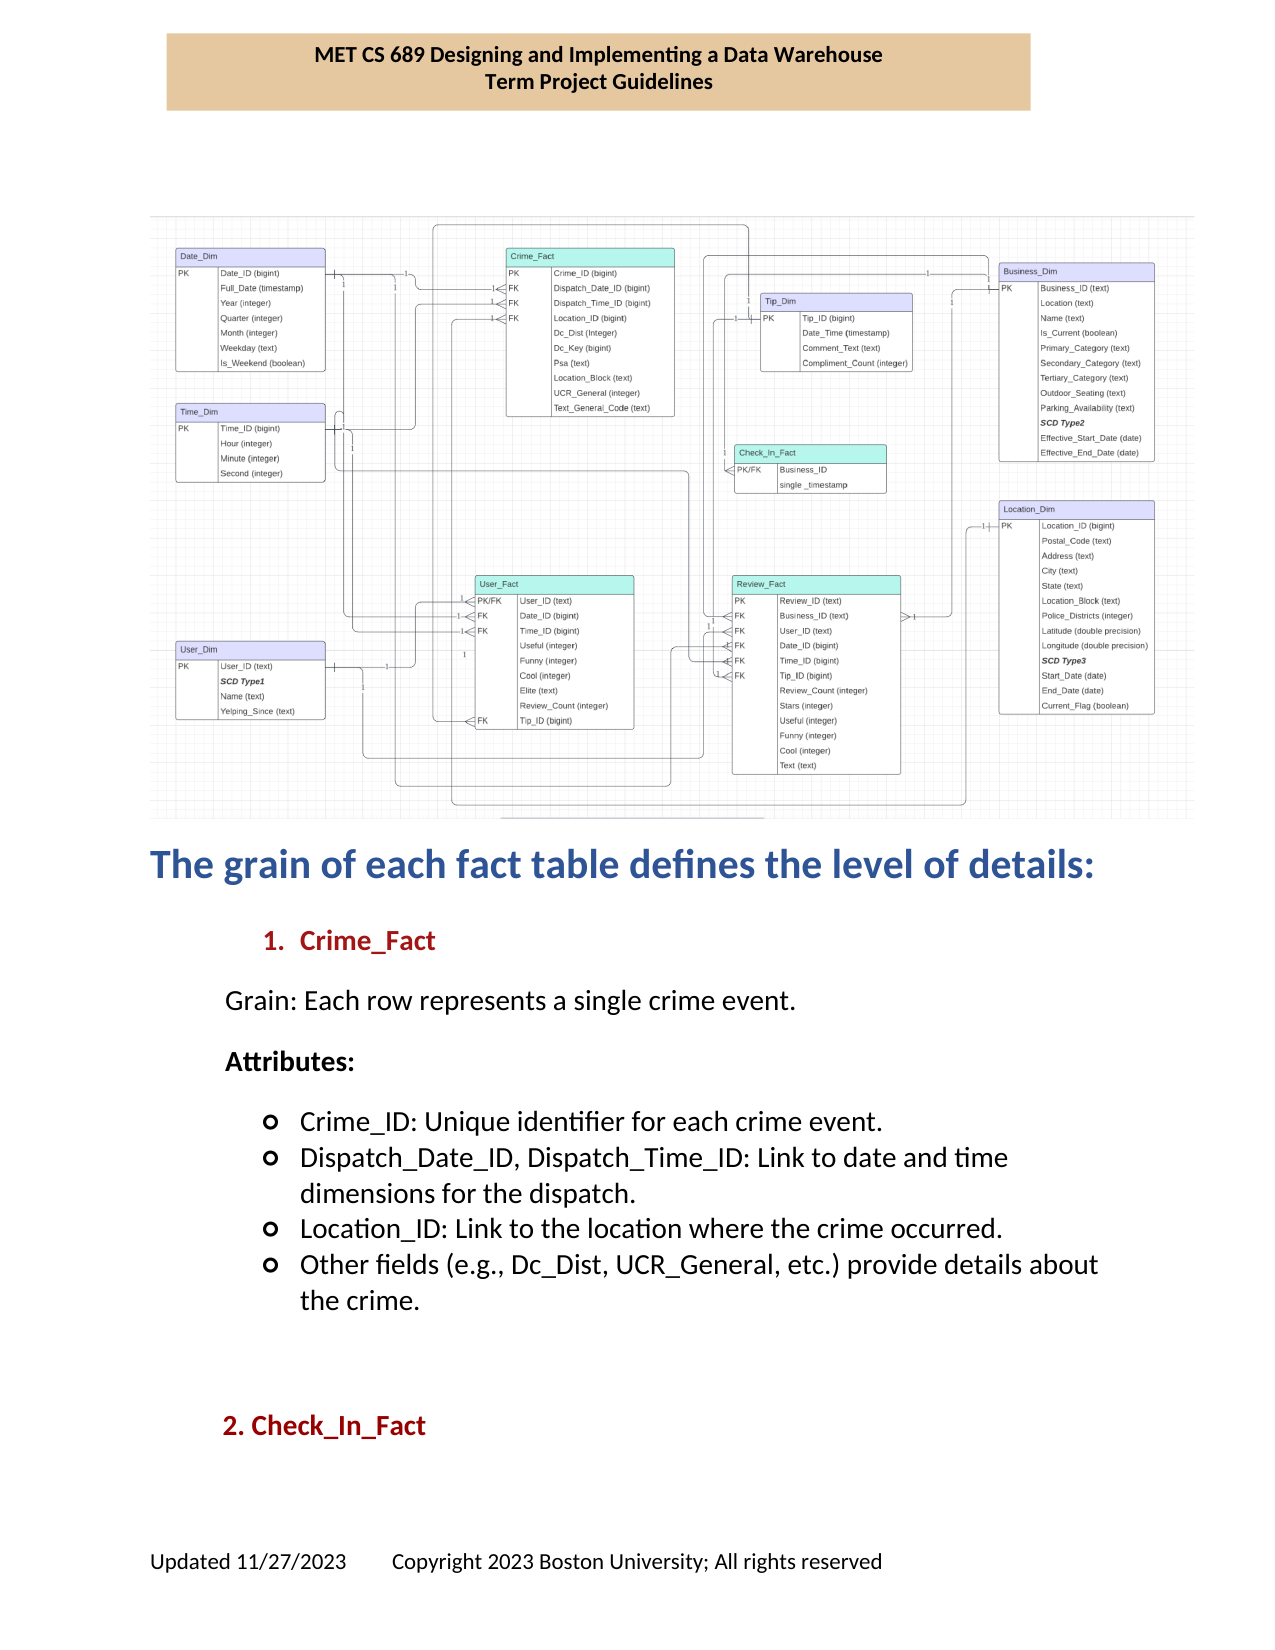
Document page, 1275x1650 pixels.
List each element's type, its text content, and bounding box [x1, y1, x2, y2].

text Attributes: [225, 1043, 1125, 1078]
text Grain: Each row represents a single crime event. [225, 982, 1125, 1018]
list Other fields (e.g., Dc_Dist, UCR_General, etc.) provide details about the crime. [262, 1246, 1125, 1317]
list Location_ID: Link to the location where the crime occurred. [262, 1210, 1125, 1246]
picture [150, 216, 1195, 819]
list Dispatch_Date_ID, Dispatch_Time_ID: Link to date and time dimensions for the dispatch. [262, 1139, 1125, 1210]
list Crime_ID: Unique identifier for each crime event. [262, 1103, 1125, 1139]
subtitle 2. Check_In_Fact [150, 1407, 1125, 1443]
subtitle Crime_Fact [262, 922, 1125, 957]
text The grain of each fact table defines the level of details: [150, 838, 1125, 888]
